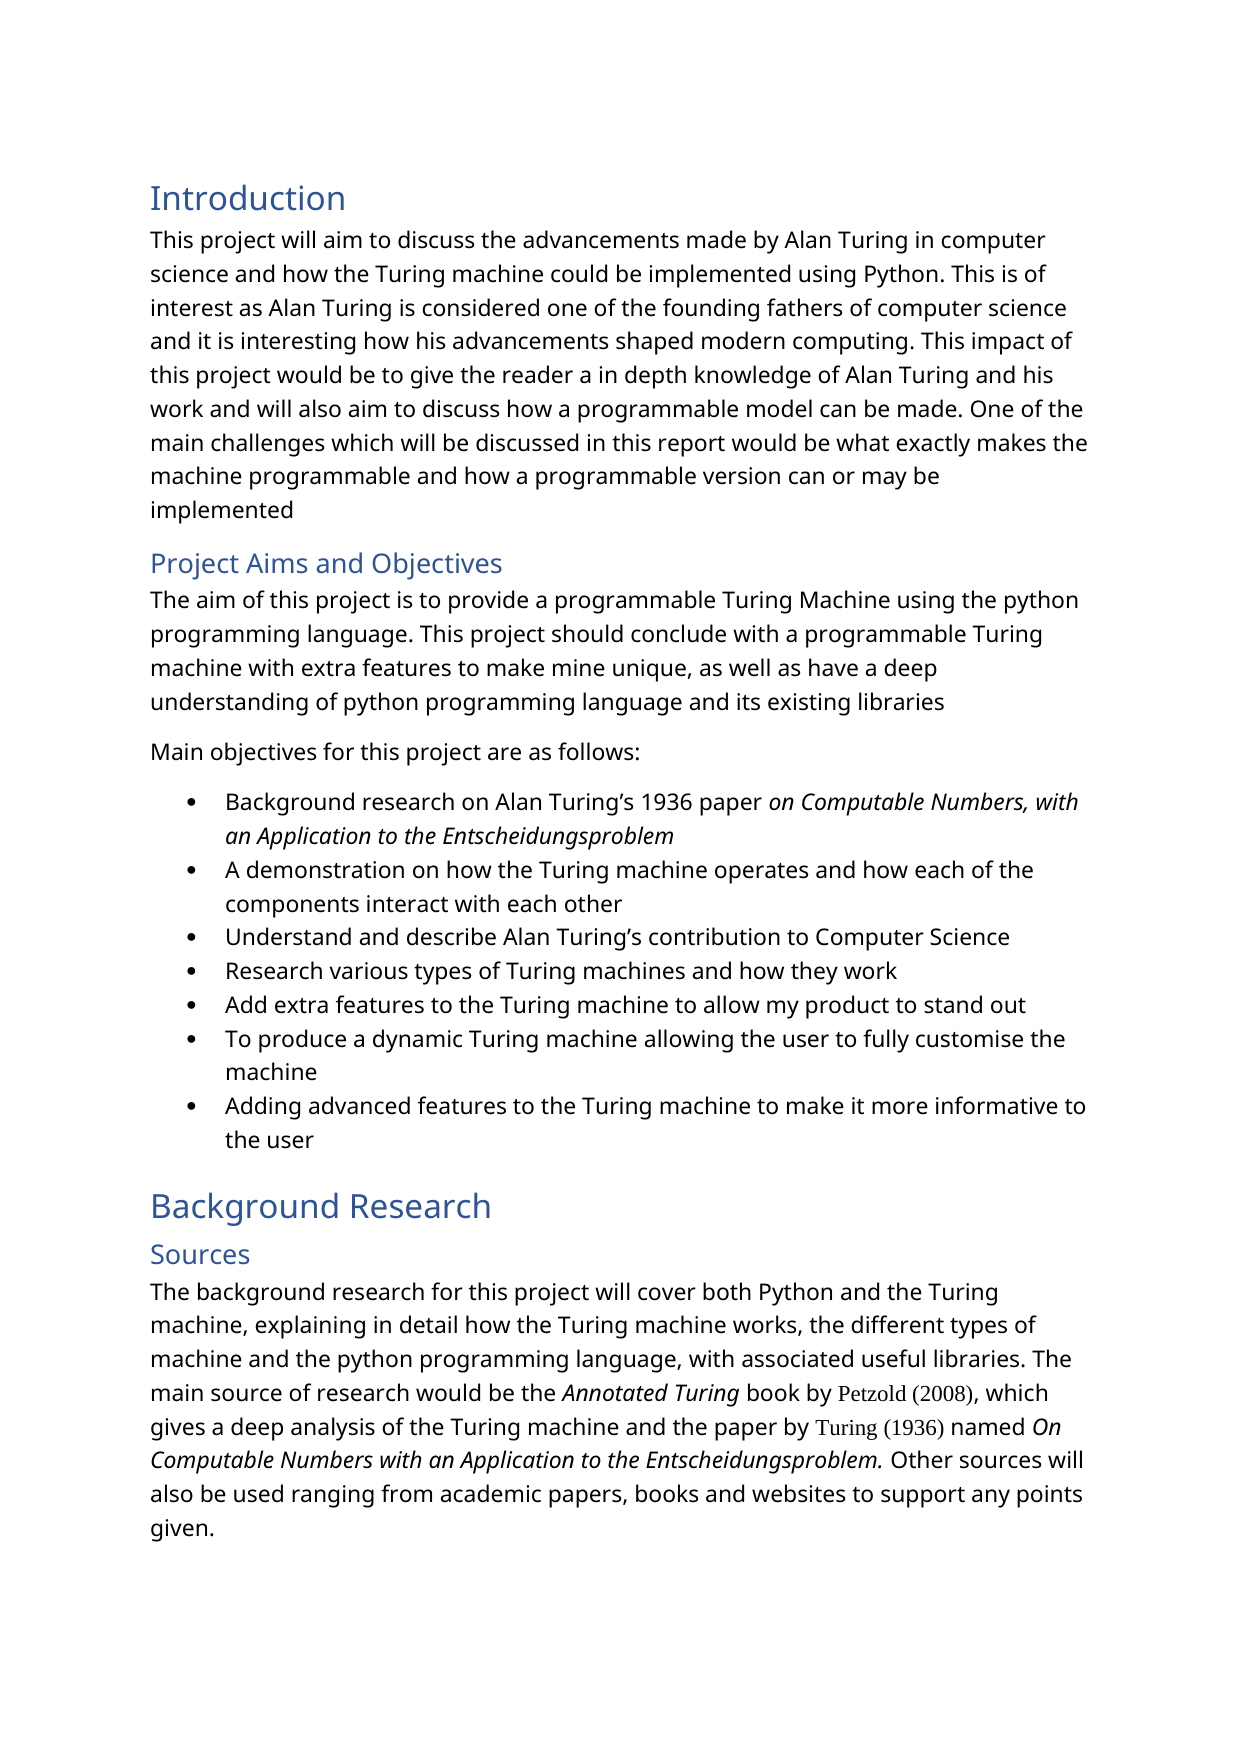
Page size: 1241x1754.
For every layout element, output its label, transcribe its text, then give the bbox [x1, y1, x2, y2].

text The background research for this project will cover both Python and the Turing machine, explaining in detail how the Turing machine works, the different types of machine and the python programming language, with associated useful libraries. The main source of research would be the Annotated Turing book by Petzold (2008), which gives a deep analysis of the Turing machine and the paper by Turing (1936) named On Computable Numbers with an Application to the Entscheidungsproblem. Other sources will also be used ranging from academic papers, books and websites to support any points given. [150, 1275, 1090, 1543]
subtitle Sources [150, 1236, 1090, 1272]
list To produce a dynamic Turing machine allowing the user to fully customise the machine [187, 1022, 1090, 1087]
subtitle Background Research [150, 1182, 1090, 1228]
list Adding advanced features to the Turing machine to make it more informative to the user [187, 1090, 1090, 1155]
text The aim of this project is to provide a programmable Turing Machine using the python programming language. This project should conclude with a programmable Turing machine with extra features to make mine unique, as well as have a deep understanding of python programming language and its existing libraries [150, 584, 1090, 717]
list Add extra features to the Turing machine to allow my product to stand out [187, 989, 1090, 1020]
text Main objectives for this project are as follows: [150, 736, 1090, 767]
list Understand and describe Alan Turing’s contribution to Computer Science [187, 921, 1090, 952]
subtitle Project Aims and Objectives [150, 544, 1090, 581]
text This project will aim to discuss the advancements made by Alan Turing in computer science and how the Turing machine could be implemented using Python. This is of interest as Alan Turing is considered one of the founding fathers of computer science and it is interesting how his advancements shaped modern computing. This impact of this project would be to give the reader a in depth knowledge of Alan Turing and his work and will also aim to discuss how a programmable model can be made. One of the main challenges which will be discussed in this report would be what exactly makes the machine programmable and how a programmable version can or may be implemented [150, 224, 1090, 525]
subtitle Introduction [150, 175, 1090, 220]
list Background research on Alan Turing’s 1936 paper on Computable Numbers, with an Application to the Entscheidungsproblem [187, 786, 1090, 851]
list Research various types of Turing machines and how they work [187, 955, 1090, 986]
list A demonstration on how the Turing machine operates and how each of the components interact with each other [187, 854, 1090, 919]
